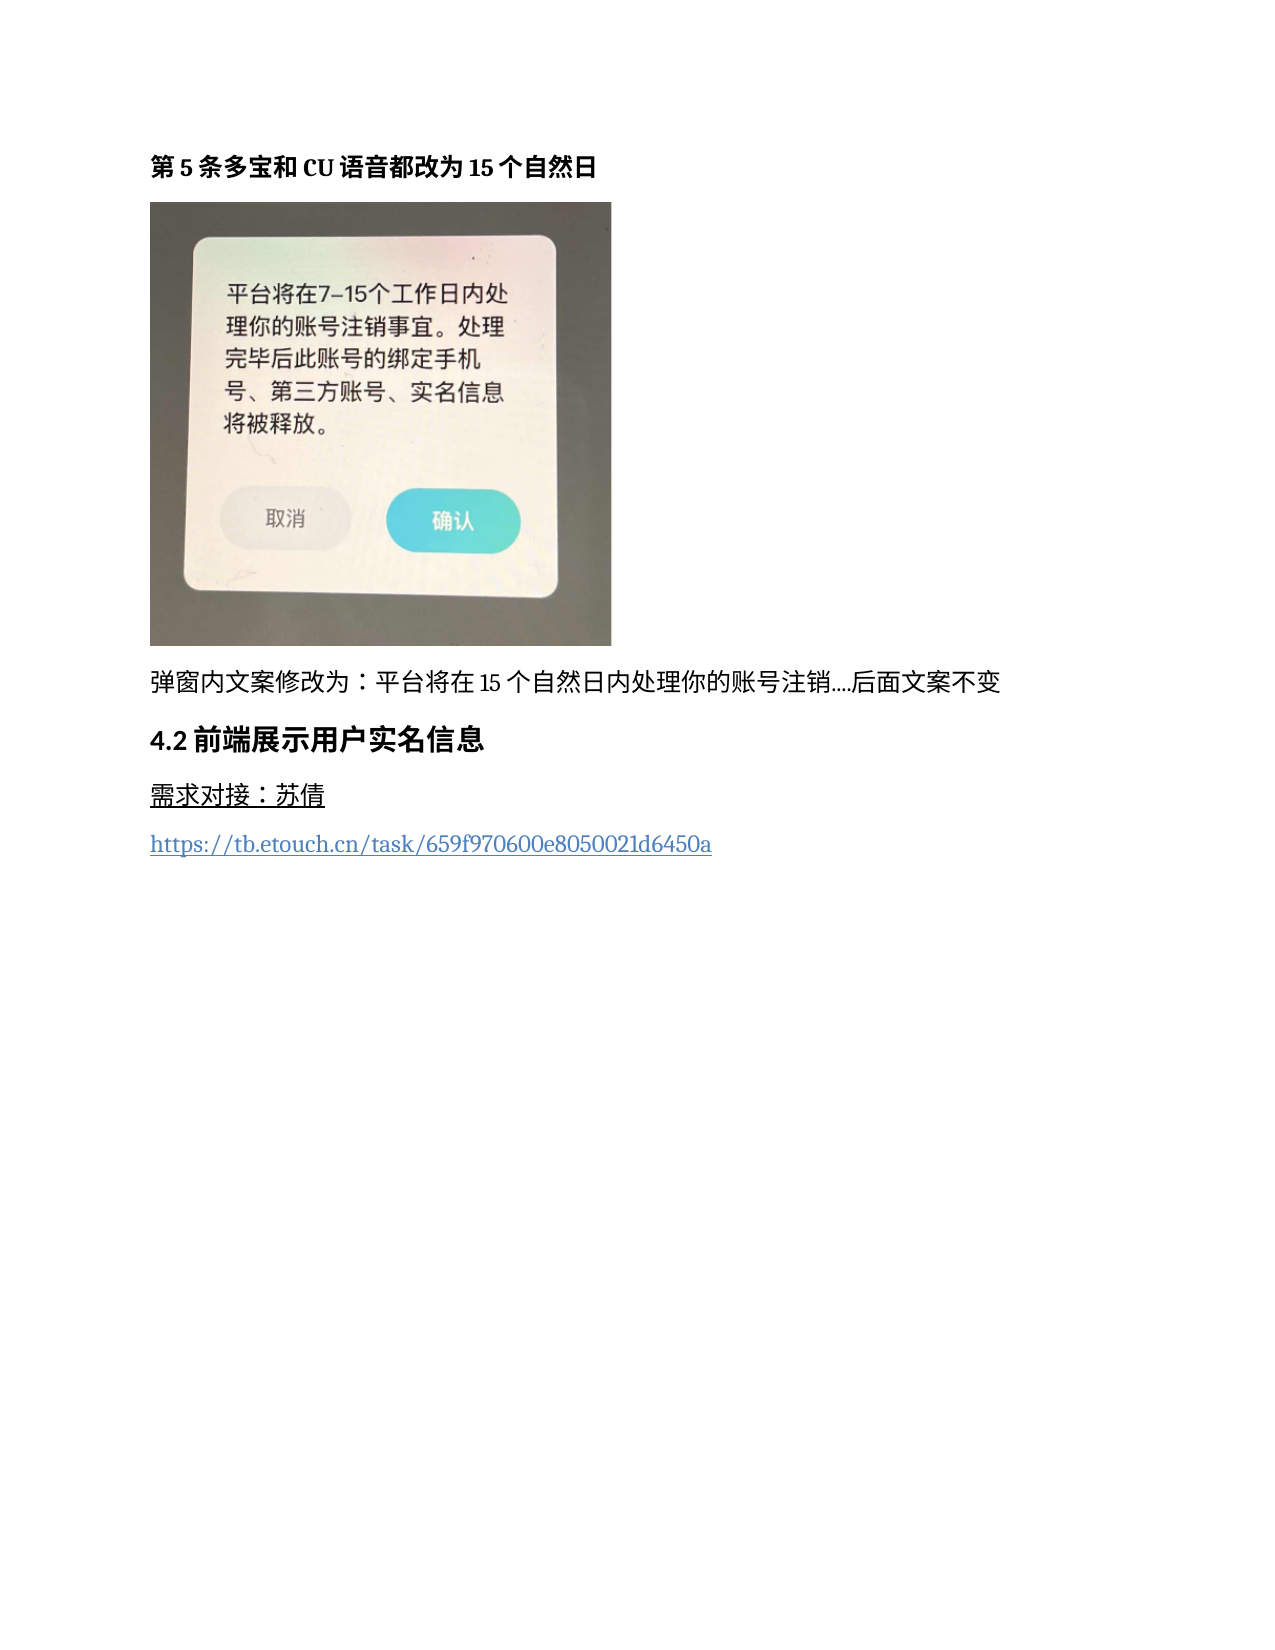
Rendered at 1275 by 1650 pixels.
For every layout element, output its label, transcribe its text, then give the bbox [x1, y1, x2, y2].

text 需求对接：苏倩 [150, 777, 1125, 812]
text 第5条多宝和CU语音都改为15个自然日 [150, 150, 1125, 184]
text 弹窗内文案修改为：平台将在15个自然日内处理你的账号注销....后面文案不变 [150, 664, 1125, 698]
subtitle 4.2前端展示用户实名信息 [150, 719, 1125, 759]
text https://tb.etouch.cn/task/659f970600e8050021d6450a [150, 830, 1125, 859]
picture [150, 202, 612, 646]
